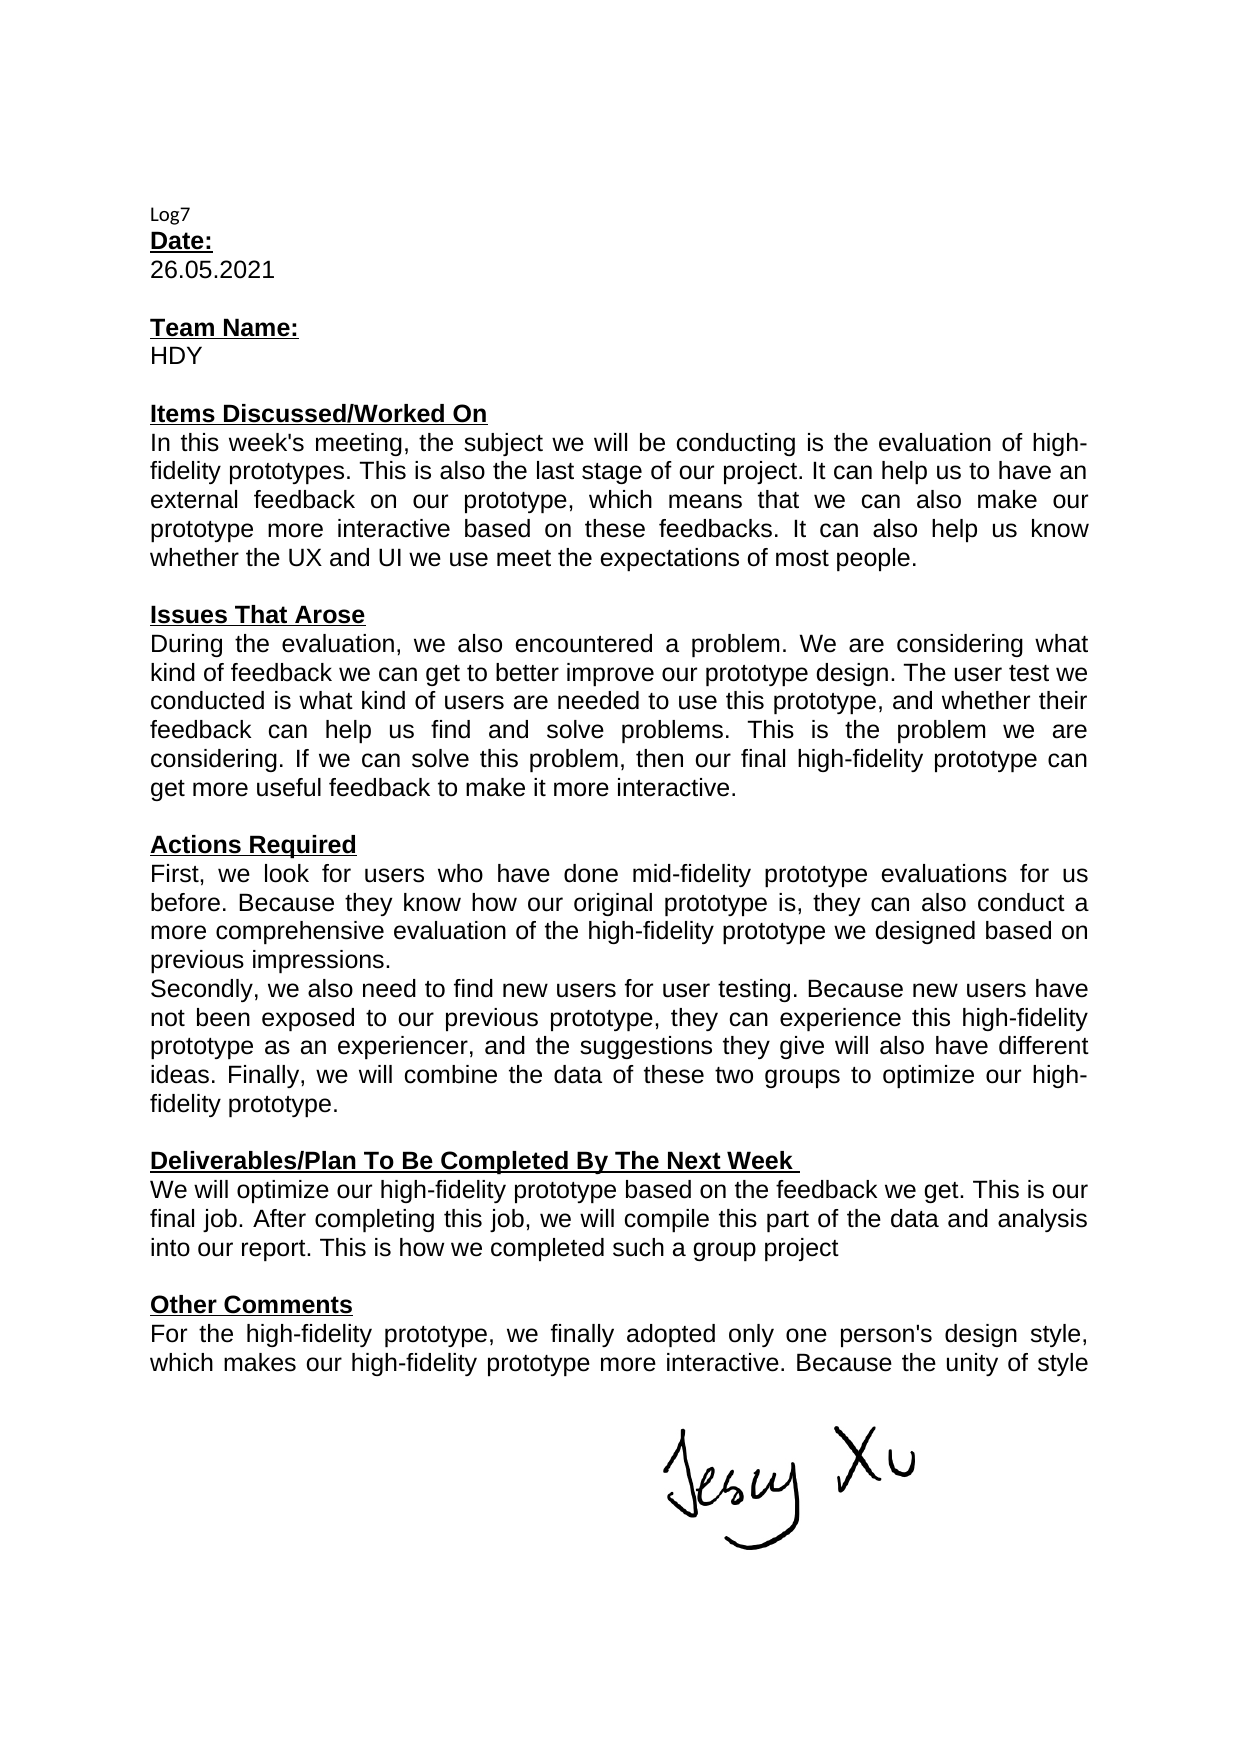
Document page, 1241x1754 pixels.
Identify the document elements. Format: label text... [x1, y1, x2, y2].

text Secondly, we also need to find new users for user testing. Because new users have not been exposed to our previous prototype, they can experience this high-fidelity prototype as an experiencer, and the suggestions they give will also have different ideas. Finally, we will combine the data of these two groups to optimize our high-fidelity prototype. [150, 974, 1090, 1117]
text Issues That Arose [150, 600, 1090, 629]
text During the evaluation, we also encountered a problem. We are considering what kind of feedback we can get to better improve our prototype design. The user test we conducted is what kind of users are needed to use this prototype, and whether their feedback can help us find and solve problems. This is the problem we are considering. If we can solve this problem, then our final high-fidelity prototype can get more useful feedback to make it more interactive. [150, 629, 1090, 801]
text HDY [150, 341, 1090, 370]
text 26.05.2021 [150, 255, 1090, 284]
text Actions Required [150, 830, 1090, 859]
text Date: [150, 226, 1090, 255]
text Deliverables/Plan To Be Completed By The Next Week [150, 1146, 1090, 1175]
text Log7 [150, 201, 1090, 226]
text We will optimize our high-fidelity prototype based on the feedback we get. This is our final job. After completing this job, we will compile this part of the data and analysis into our report. This is how we completed such a group project [150, 1175, 1090, 1261]
text First, we look for users who have done mid-fidelity prototype evaluations for us before. Because they know how our original prototype is, they can also conduct a more comprehensive evaluation of the high-fidelity prototype we designed based on previous impressions. [150, 859, 1090, 974]
text In this week's meeting, the subject we will be conducting is the evaluation of high-fidelity prototypes. This is also the last stage of our project. It can help us to have an external feedback on our prototype, which means that we can also make our prototype more interactive based on these feedbacks. It can also help us know whether the UX and UI we use meet the expectations of most people. [150, 427, 1090, 571]
text Items Discussed/Worked On [150, 399, 1090, 427]
text Other Comments [150, 1290, 1090, 1319]
picture [645, 1420, 928, 1567]
text Team Name: [150, 312, 1090, 341]
